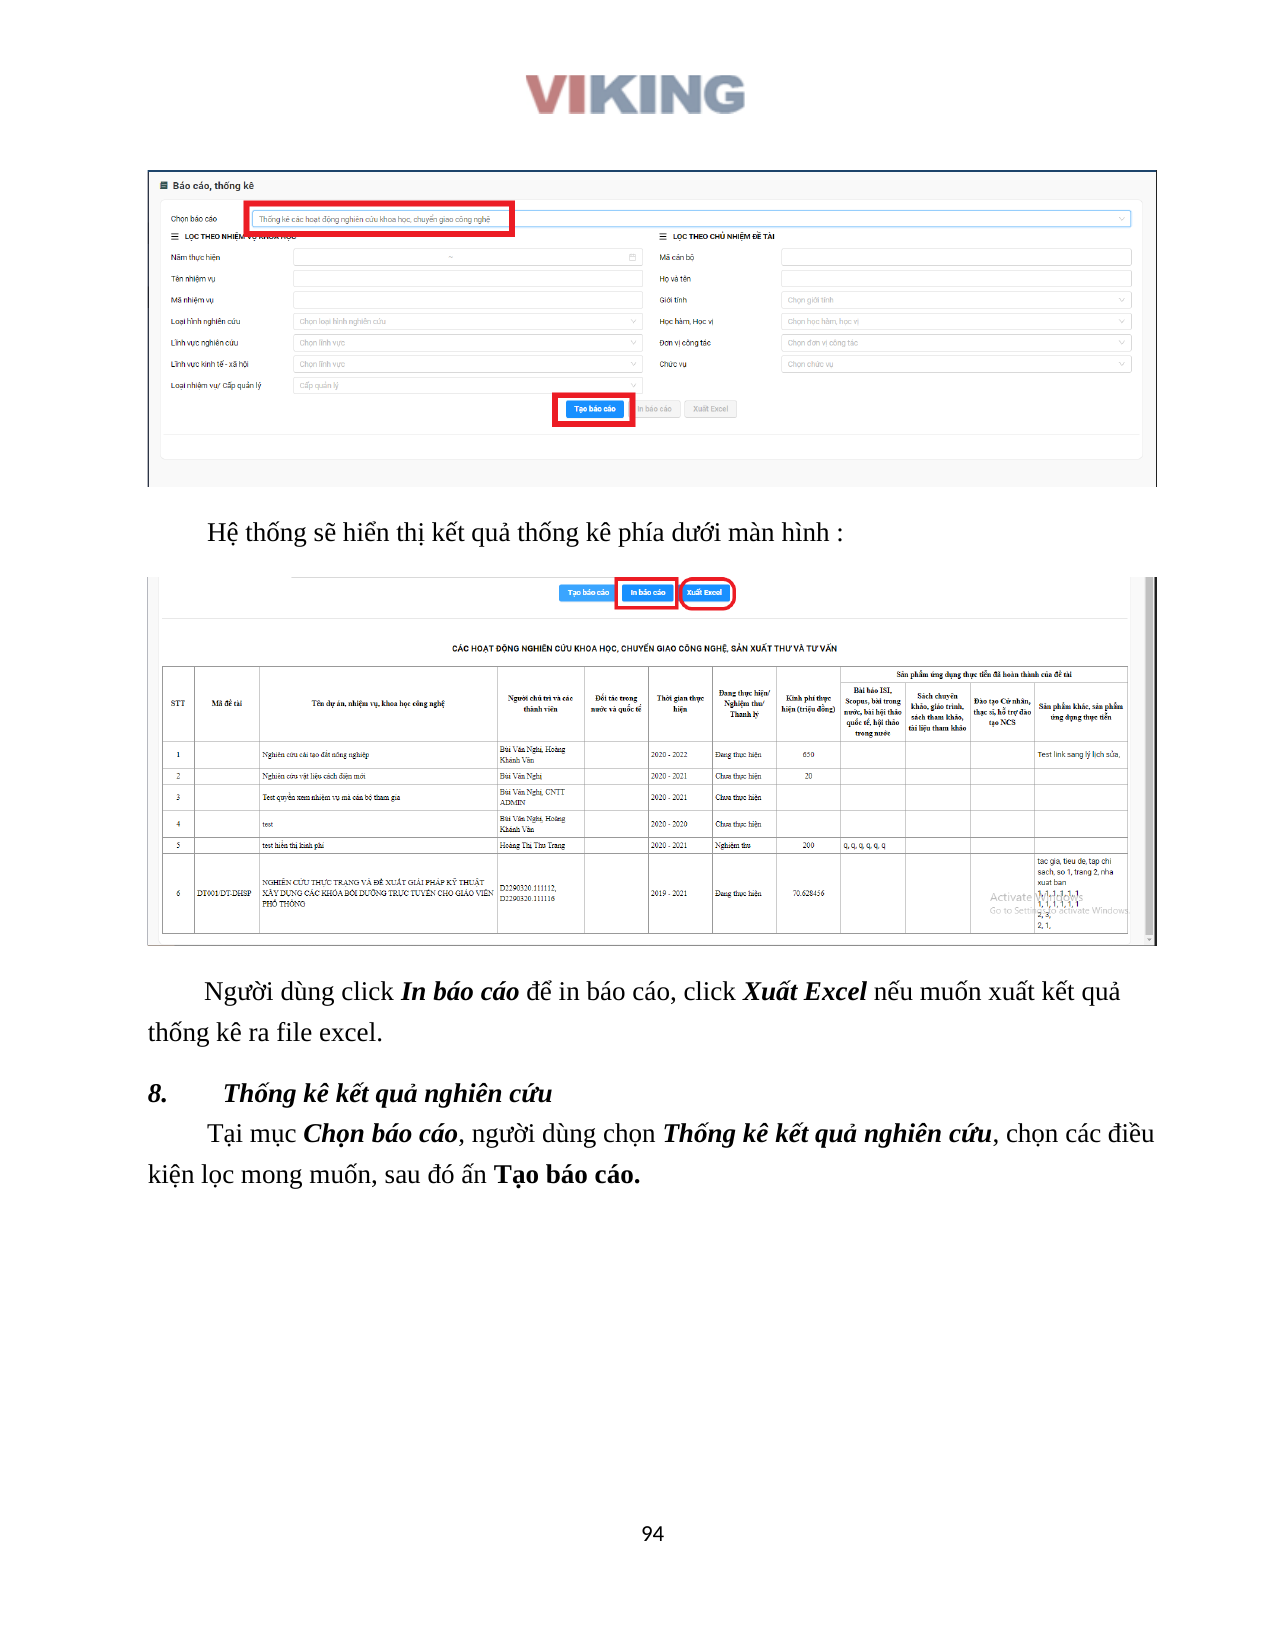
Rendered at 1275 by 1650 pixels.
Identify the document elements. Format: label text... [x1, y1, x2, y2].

text Hệ thống sẽ hiển thị kết quả thống kê phía dưới màn hình : [148, 516, 1157, 547]
text Người dùng click In báo cáo để in báo cáo, click Xuất Excel nếu muốn xuất kết quả thống kê ra file excel. [148, 975, 1157, 1047]
subtitle Thống kê kết quả nghiên cứu [148, 1077, 1157, 1108]
picture [525, 75, 745, 114]
picture [147, 577, 1157, 946]
picture [147, 170, 1157, 487]
text Tại mục Chọn báo cáo, người dùng chọn Thống kê kết quả nghiên cứu, chọn các điều kiện lọc mong muốn, sau đó ấn Tạo báo cáo. [148, 1117, 1157, 1189]
